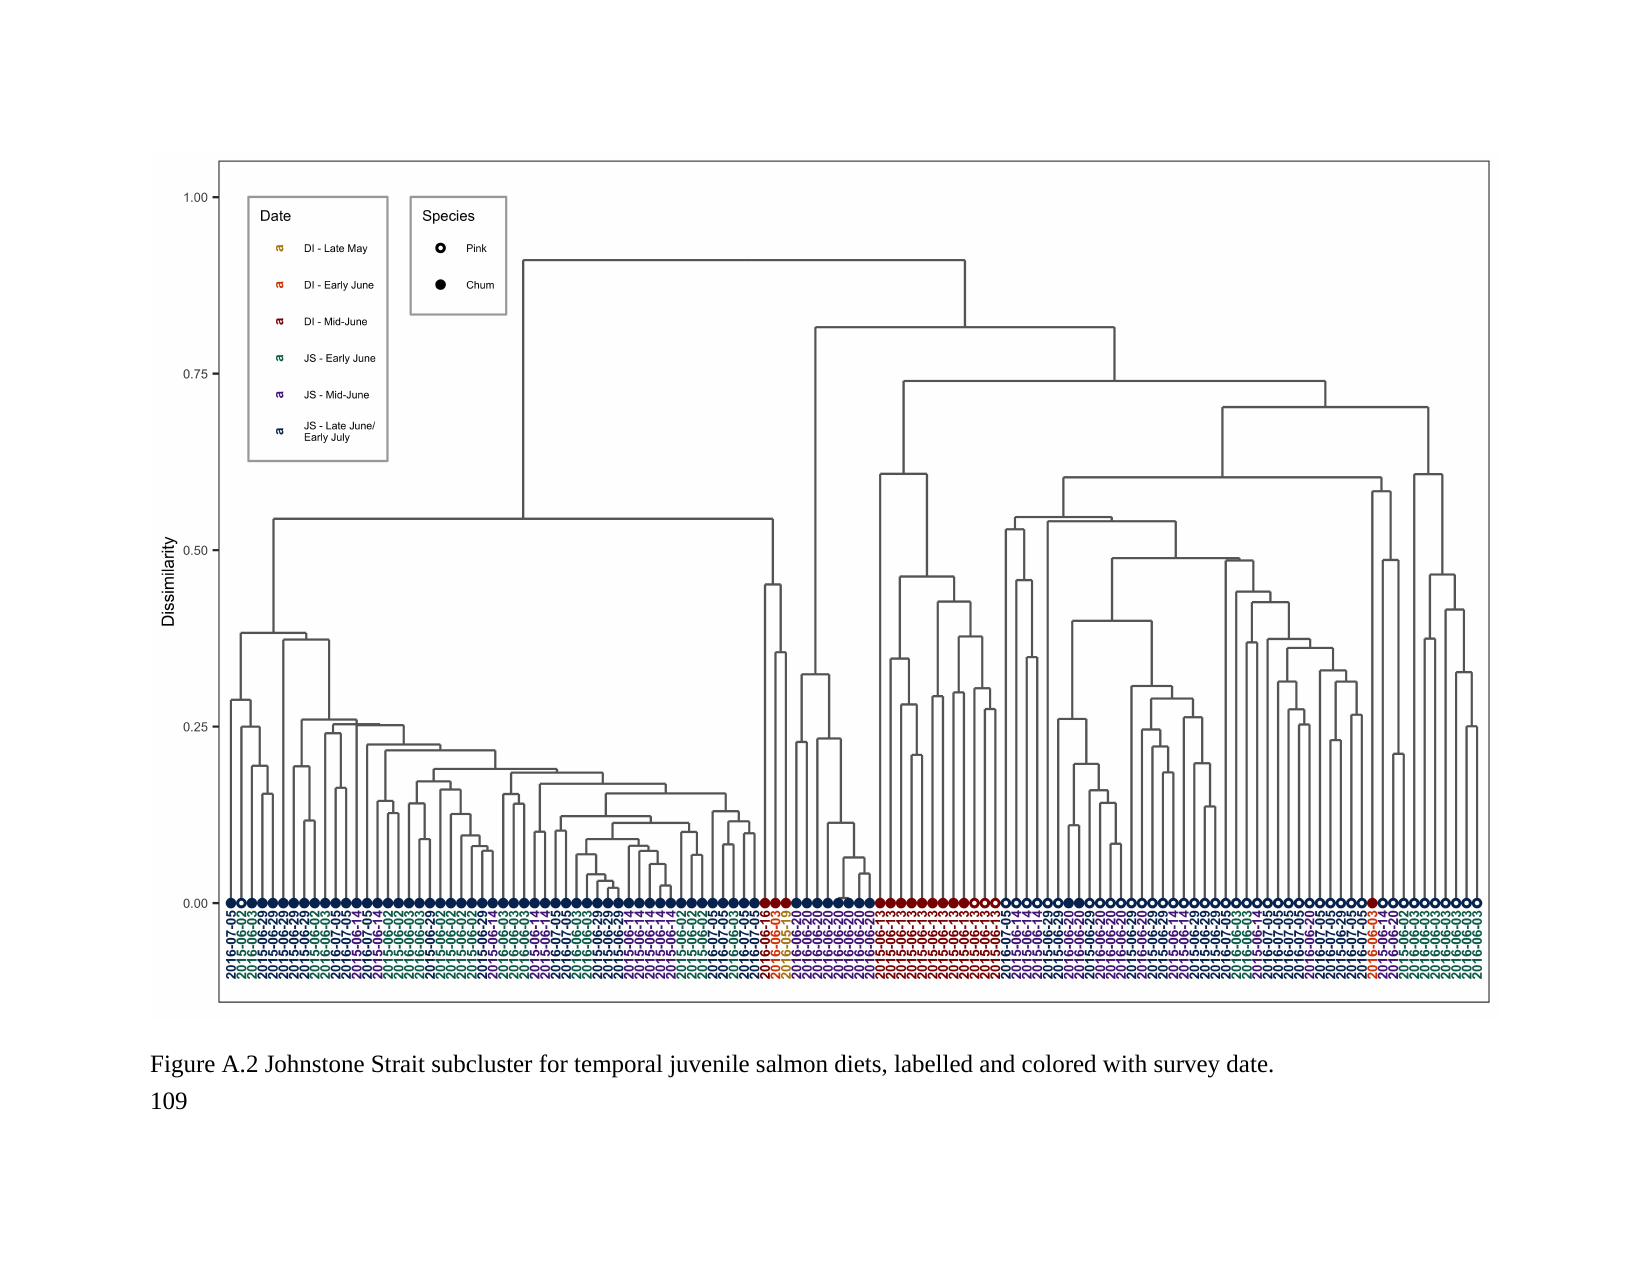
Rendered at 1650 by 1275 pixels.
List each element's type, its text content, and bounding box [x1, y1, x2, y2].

text Figure A.2 Johnstone Strait subcluster for temporal juvenile salmon diets, labelled and colored with survey date. [150, 1049, 1500, 1077]
picture [150, 150, 1500, 1020]
